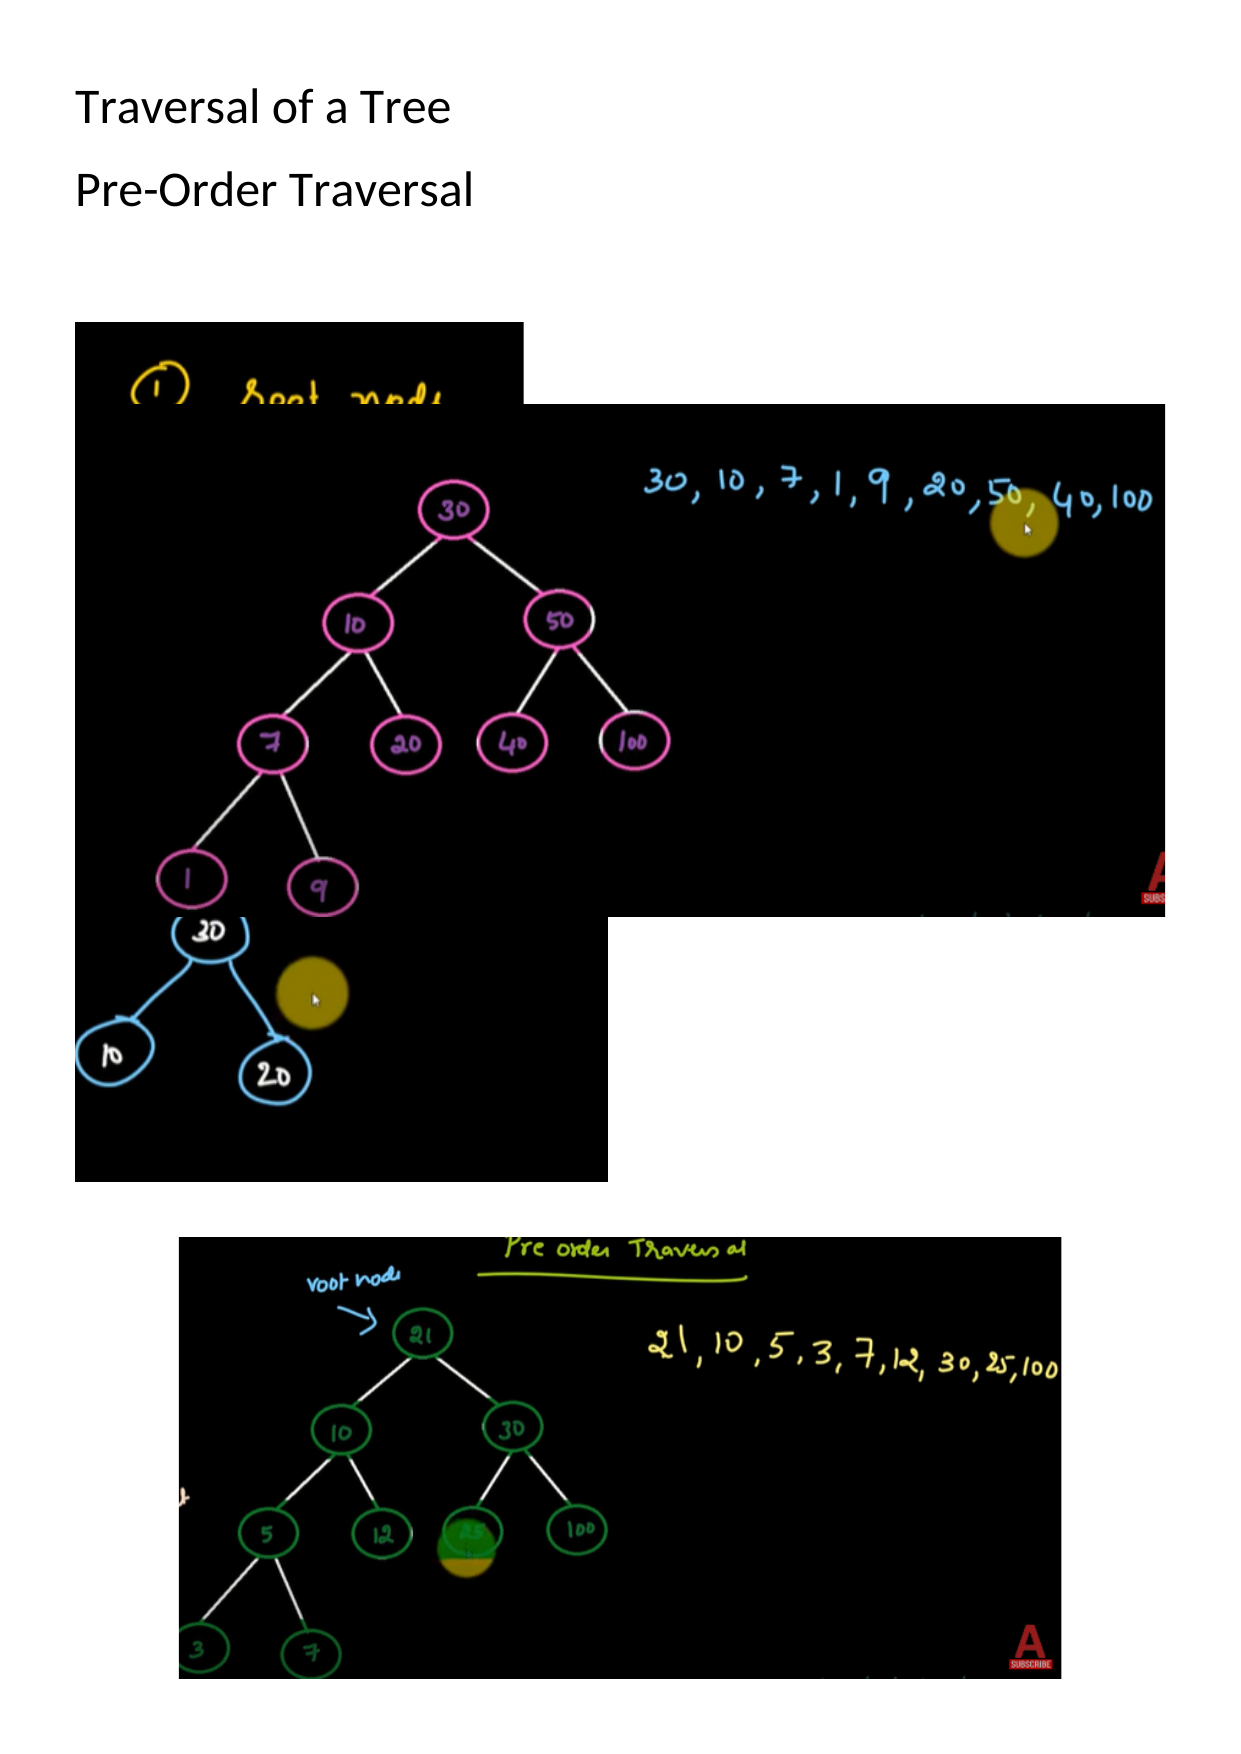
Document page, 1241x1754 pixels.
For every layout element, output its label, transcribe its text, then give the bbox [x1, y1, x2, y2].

picture [178, 1237, 1062, 1679]
text Traversal of a Tree [75, 75, 1165, 136]
text Pre-Order Traversal [75, 157, 1165, 218]
picture [75, 322, 1166, 1182]
